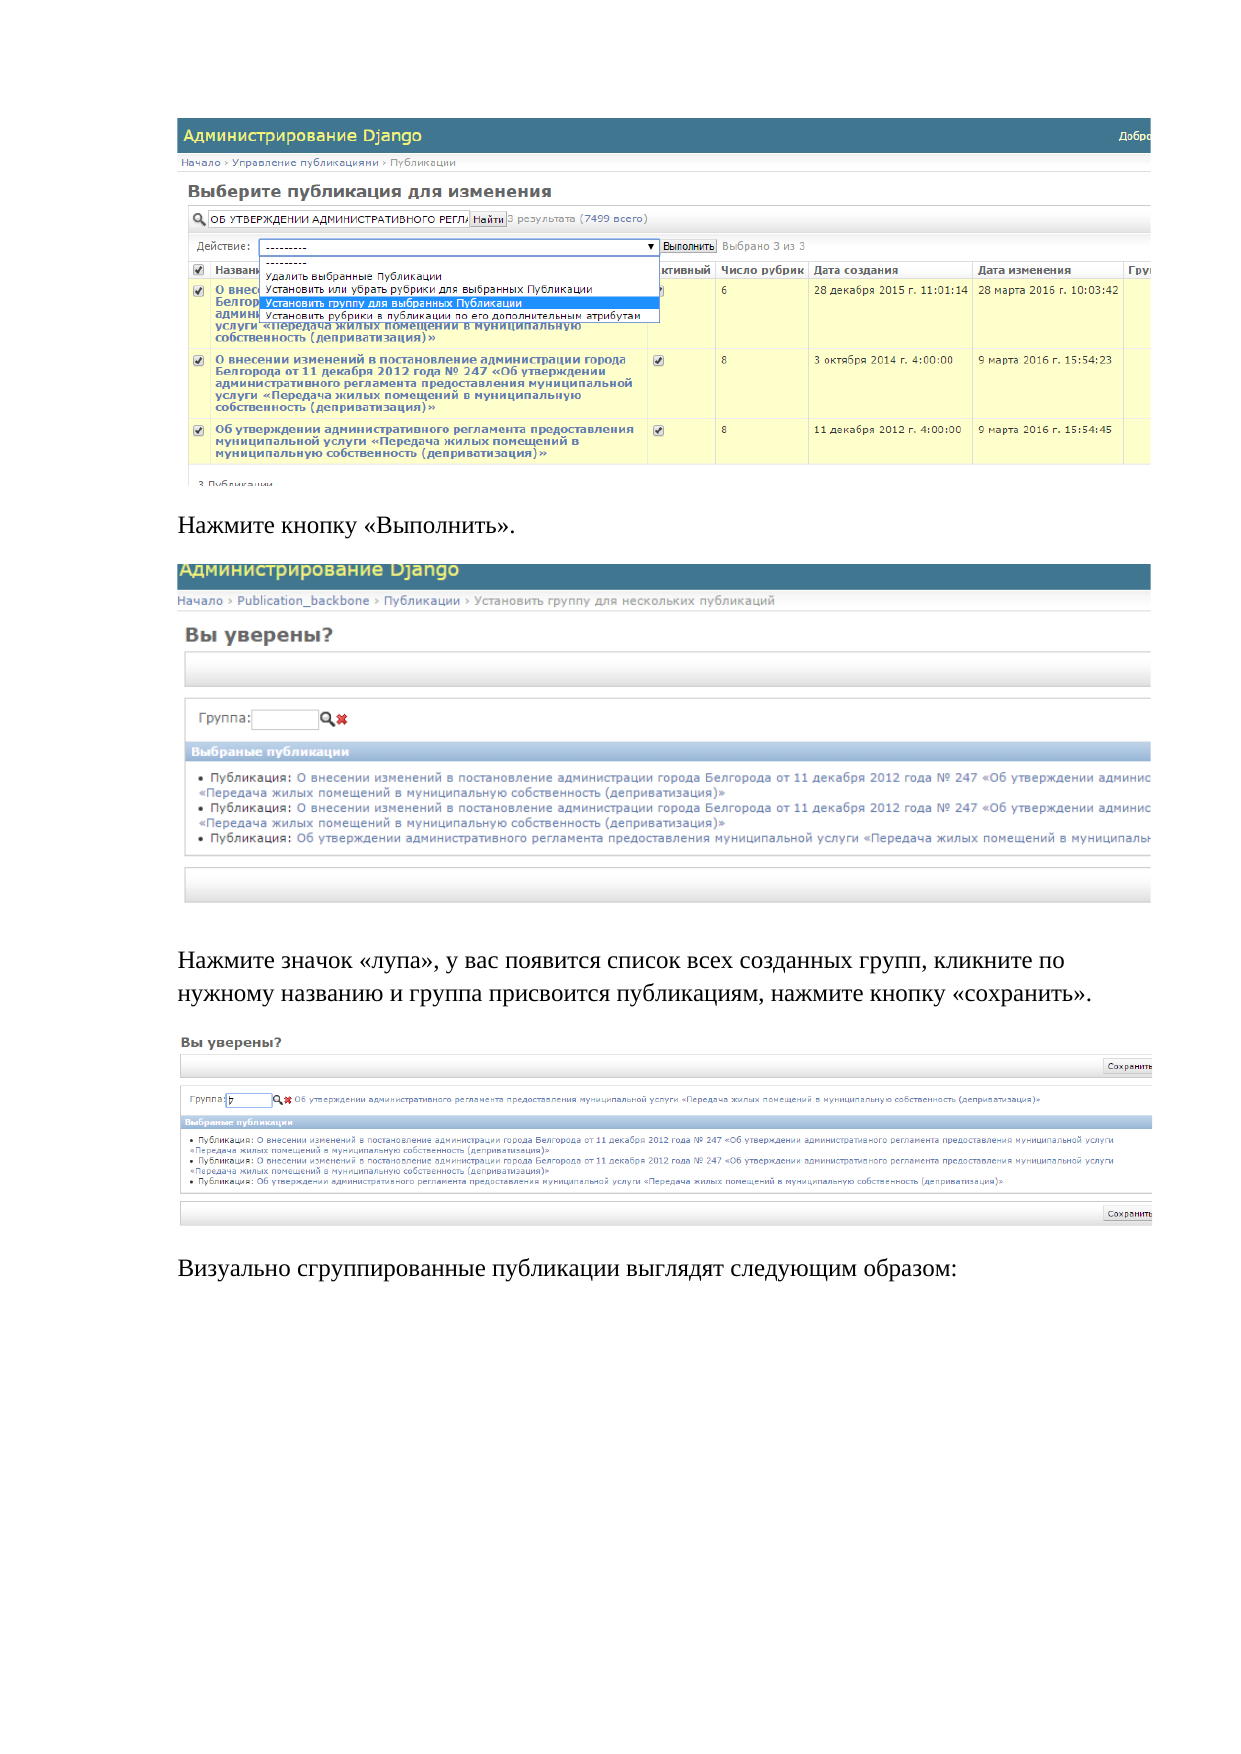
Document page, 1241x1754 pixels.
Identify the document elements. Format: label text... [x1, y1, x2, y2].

text Нажмите кнопку «Выполнить». [177, 510, 1152, 539]
picture [177, 118, 1151, 486]
picture [177, 564, 1151, 921]
text Нажмите значок «лупа», у вас появится список всех созданных групп, кликните по нужному названию и группа присвоится публикациям, нажмите кнопку «сохранить». [177, 945, 1152, 1007]
text Визуально сгруппированные публикации выглядят следующим образом: [177, 1253, 1152, 1281]
picture [177, 1032, 1153, 1228]
